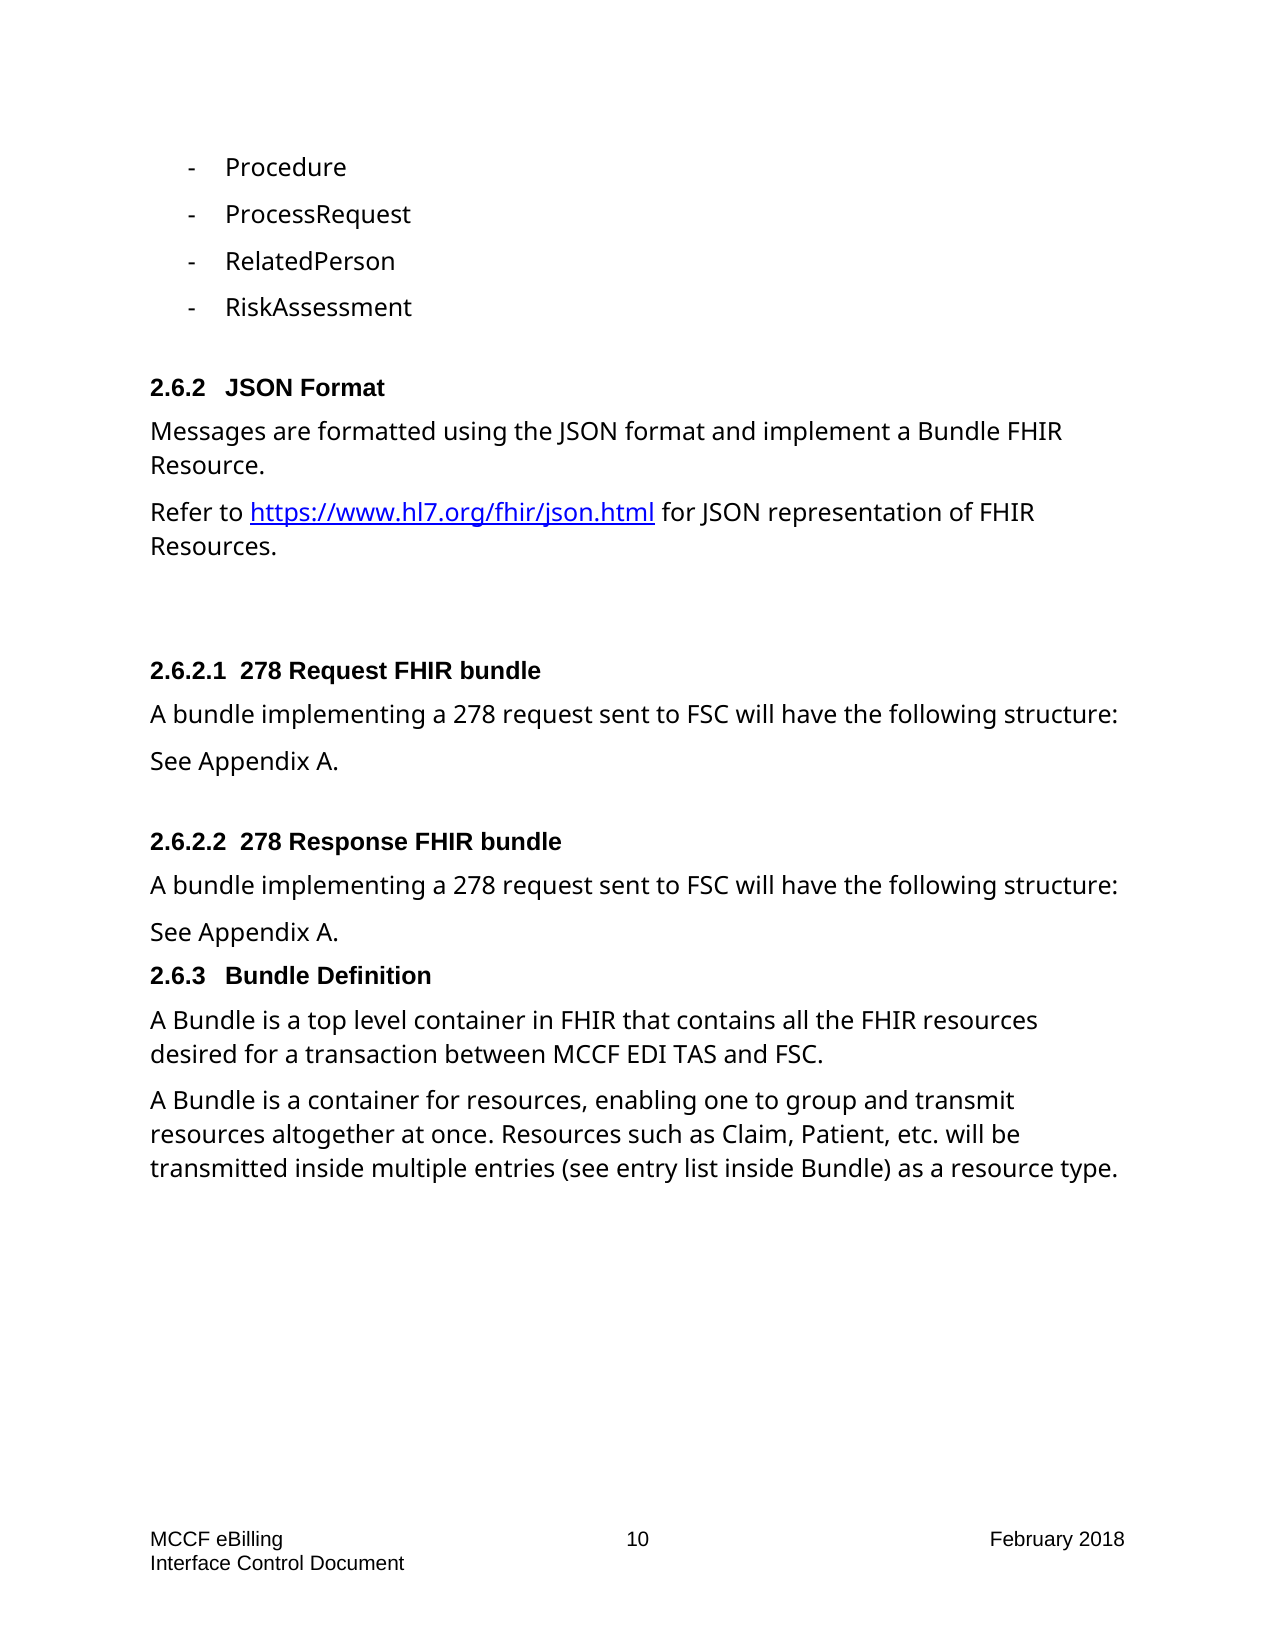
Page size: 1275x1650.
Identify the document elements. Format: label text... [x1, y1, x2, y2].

list RelatedPerson [187, 243, 1125, 277]
subtitle 278 Response FHIR bundle [150, 827, 1125, 855]
subtitle JSON Format [150, 373, 1125, 401]
text Refer to https://www.hl7.org/fhir/json.html for JSON representation of FHIR Resources. [150, 494, 1125, 563]
list Procedure [187, 150, 1125, 184]
subtitle 278 Request FHIR bundle [150, 656, 1125, 684]
subtitle Bundle Definition [150, 961, 1125, 990]
text A Bundle is a top level container in FHIR that contains all the FHIR resources desired for a transaction between MCCF EDI TAS and FSC. [150, 1002, 1125, 1070]
list ProcessRequest [187, 197, 1125, 231]
list RiskAssessment [187, 290, 1125, 324]
text A bundle implementing a 278 request sent to FSC will have the following structure: [150, 868, 1125, 902]
text A Bundle is a container for resources, enabling one to group and transmit resources altogether at once. Resources such as Claim, Patient, etc. will be transmitted inside multiple entries (see entry list inside Bundle) as a resource type. [150, 1083, 1125, 1185]
text Messages are formatted using the JSON format and implement a Bundle FHIR Resource. [150, 414, 1125, 482]
text A bundle implementing a 278 request sent to FSC will have the following structure: [150, 697, 1125, 731]
text See Appendix A. [150, 744, 1125, 778]
text See Appendix A. [150, 914, 1125, 948]
